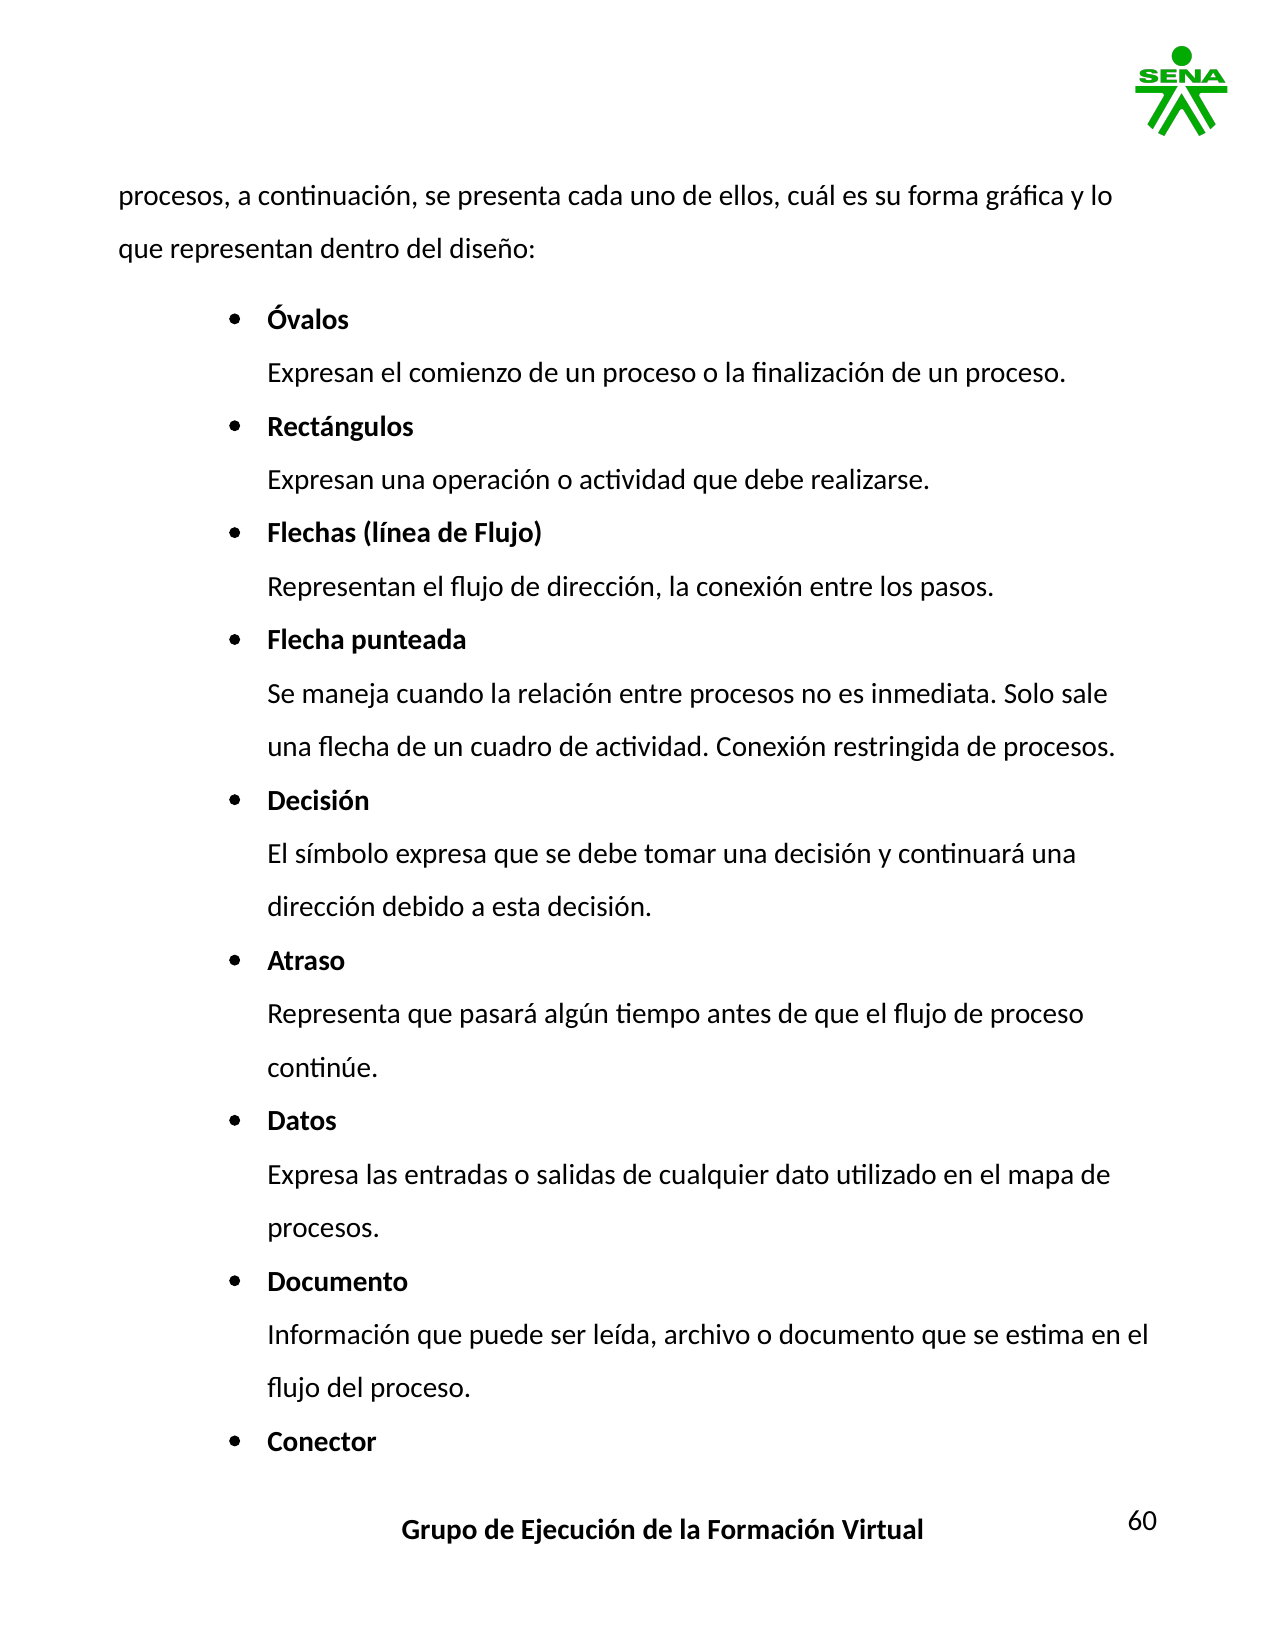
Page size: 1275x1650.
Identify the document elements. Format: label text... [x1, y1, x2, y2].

list Se maneja cuando la relación entre procesos no es inmediata. Solo sale una flecha de un cuadro de actividad. Conexión restringida de procesos. [267, 675, 1157, 764]
list Expresan una operación o actividad que debe realizarse. [267, 461, 1157, 497]
list Decisión [229, 782, 1157, 817]
list El símbolo expresa que se debe tomar una decisión y continuará una dirección debido a esta decisión. [267, 835, 1157, 924]
list Información que puede ser leída, archivo o documento que se estima en el flujo del proceso. [267, 1316, 1157, 1405]
list Conector [229, 1423, 1157, 1458]
list Óvalos [229, 301, 1157, 336]
picture [1135, 46, 1228, 136]
list Representa que pasará algún tiempo antes de que el flujo de proceso continúe. [267, 995, 1157, 1084]
list Representan el flujo de dirección, la conexión entre los pasos. [267, 568, 1157, 603]
list Flecha punteada [229, 621, 1157, 657]
list Expresan el comienzo de un proceso o la finalización de un proceso. [267, 354, 1157, 390]
list Documento [229, 1263, 1157, 1298]
list Datos [229, 1102, 1157, 1138]
list Flechas (línea de Flujo) [229, 514, 1157, 550]
list Atraso [229, 942, 1157, 978]
list Rectángulos [229, 408, 1157, 443]
list Expresa las entradas o salidas de cualquier dato utilizado en el mapa de procesos. [267, 1156, 1157, 1245]
